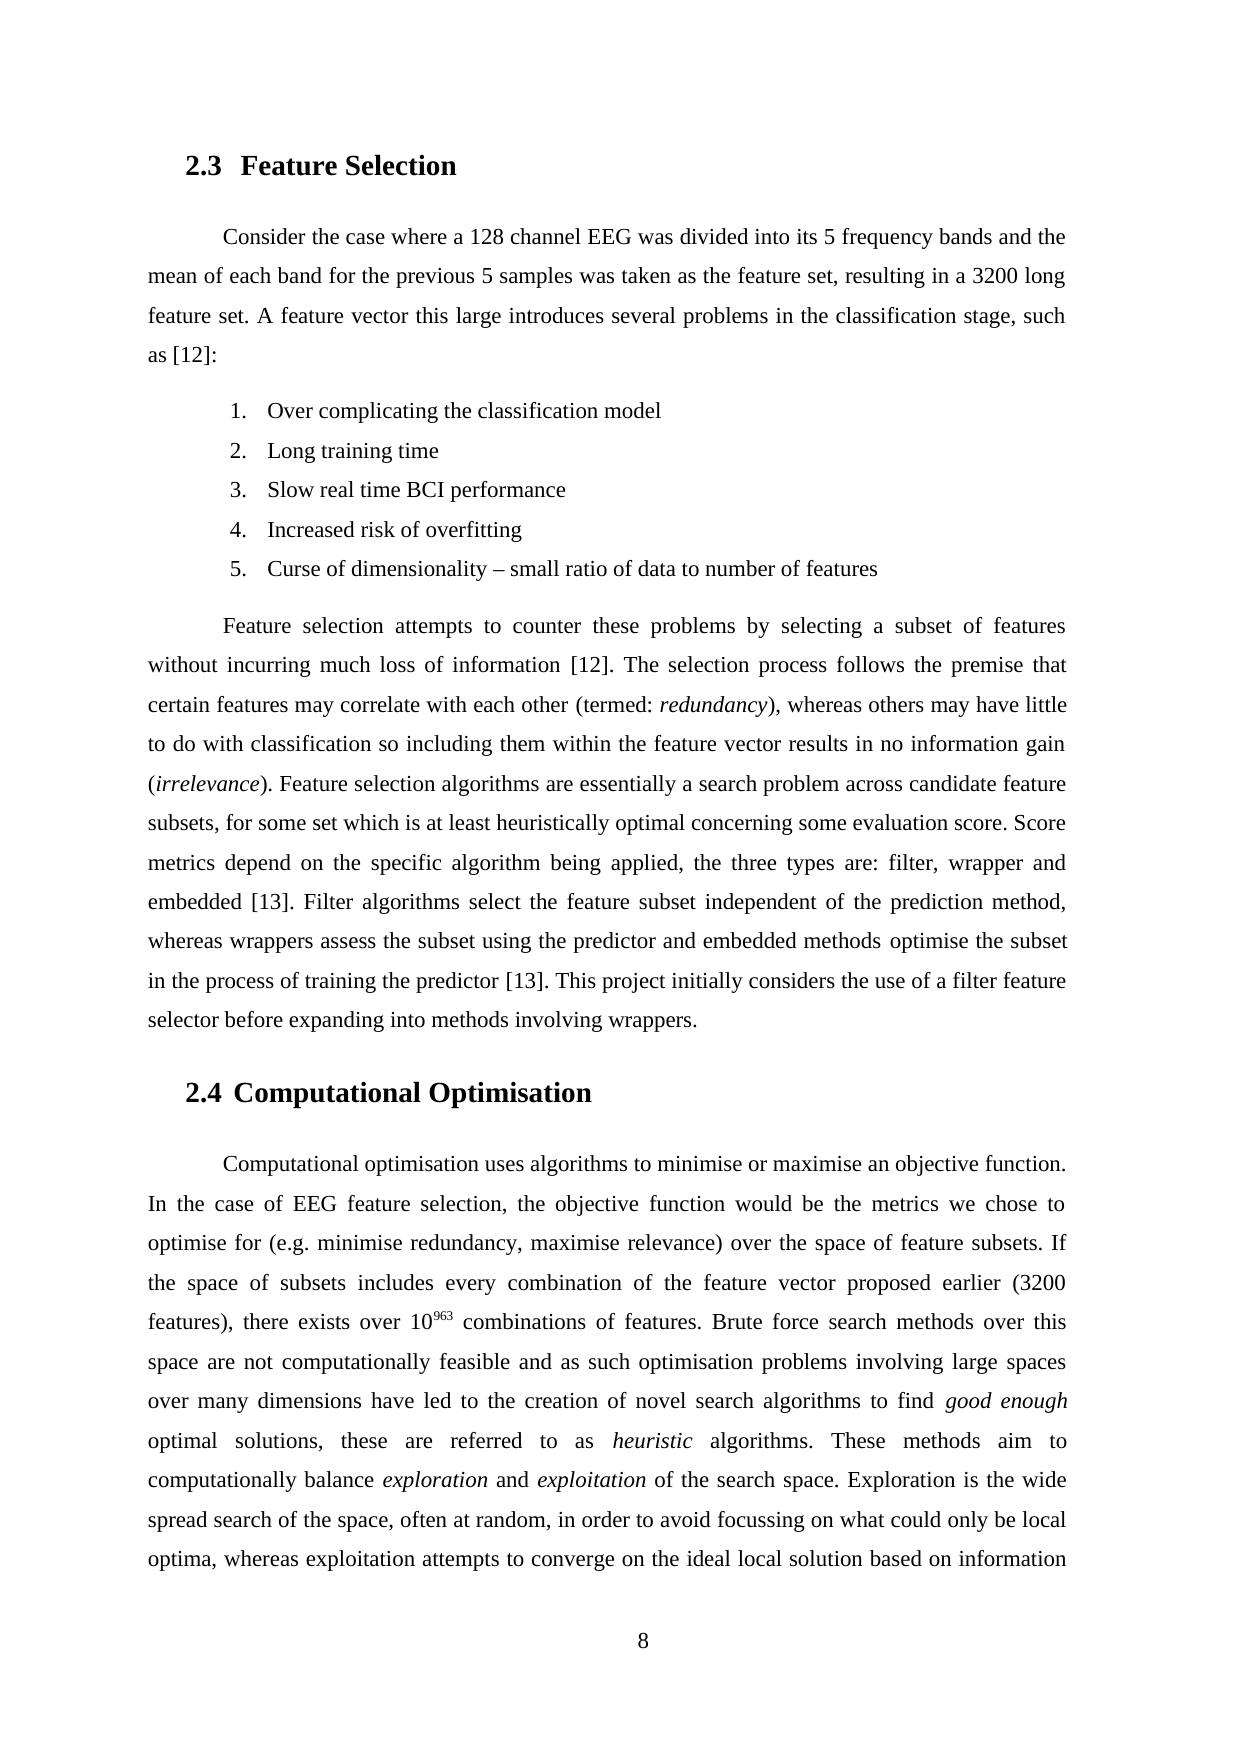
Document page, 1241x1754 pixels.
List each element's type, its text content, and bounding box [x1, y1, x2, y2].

list Over complicating the classification model [229, 398, 1068, 424]
subtitle Feature Selection [185, 148, 1063, 181]
list Slow real time BCI performance [229, 477, 1068, 503]
list Curse of dimensionality – small ratio of data to number of features [229, 556, 1068, 582]
text Feature selection attempts to counter these problems by selecting a subset of features without incurring much loss of information . The selection process follows the premise that certain features may correlate with each other (termed: redundancy), whereas others may have little to do with classification so including them within the feature vector results in no information gain (irrelevance). Feature selection algorithms are essentially a search problem across candidate feature subsets, for some set which is at least heuristically optimal concerning some evaluation score. Score metrics depend on the specific algorithm being applied, the three types are: filter, wrapper and embedded . Filter algorithms select the feature subset independent of the prediction method, whereas wrappers assess the subset using the predictor and embedded methods optimise the subset in the process of training the predictor. This project initially considers the use of a filter feature selector before expanding into methods involving wrappers. [148, 612, 1068, 1033]
list Long training time [229, 437, 1068, 463]
subtitle Computational Optimisation [185, 1075, 1063, 1109]
list Increased risk of overfitting [229, 516, 1068, 542]
text Consider the case where a 128 channel EEG was divided into its 5 frequency bands and the mean of each band for the previous 5 samples was taken as the feature set, resulting in a 3200 long feature set. A feature vector this large introduces several problems in the classification stage, such as : [148, 223, 1068, 368]
